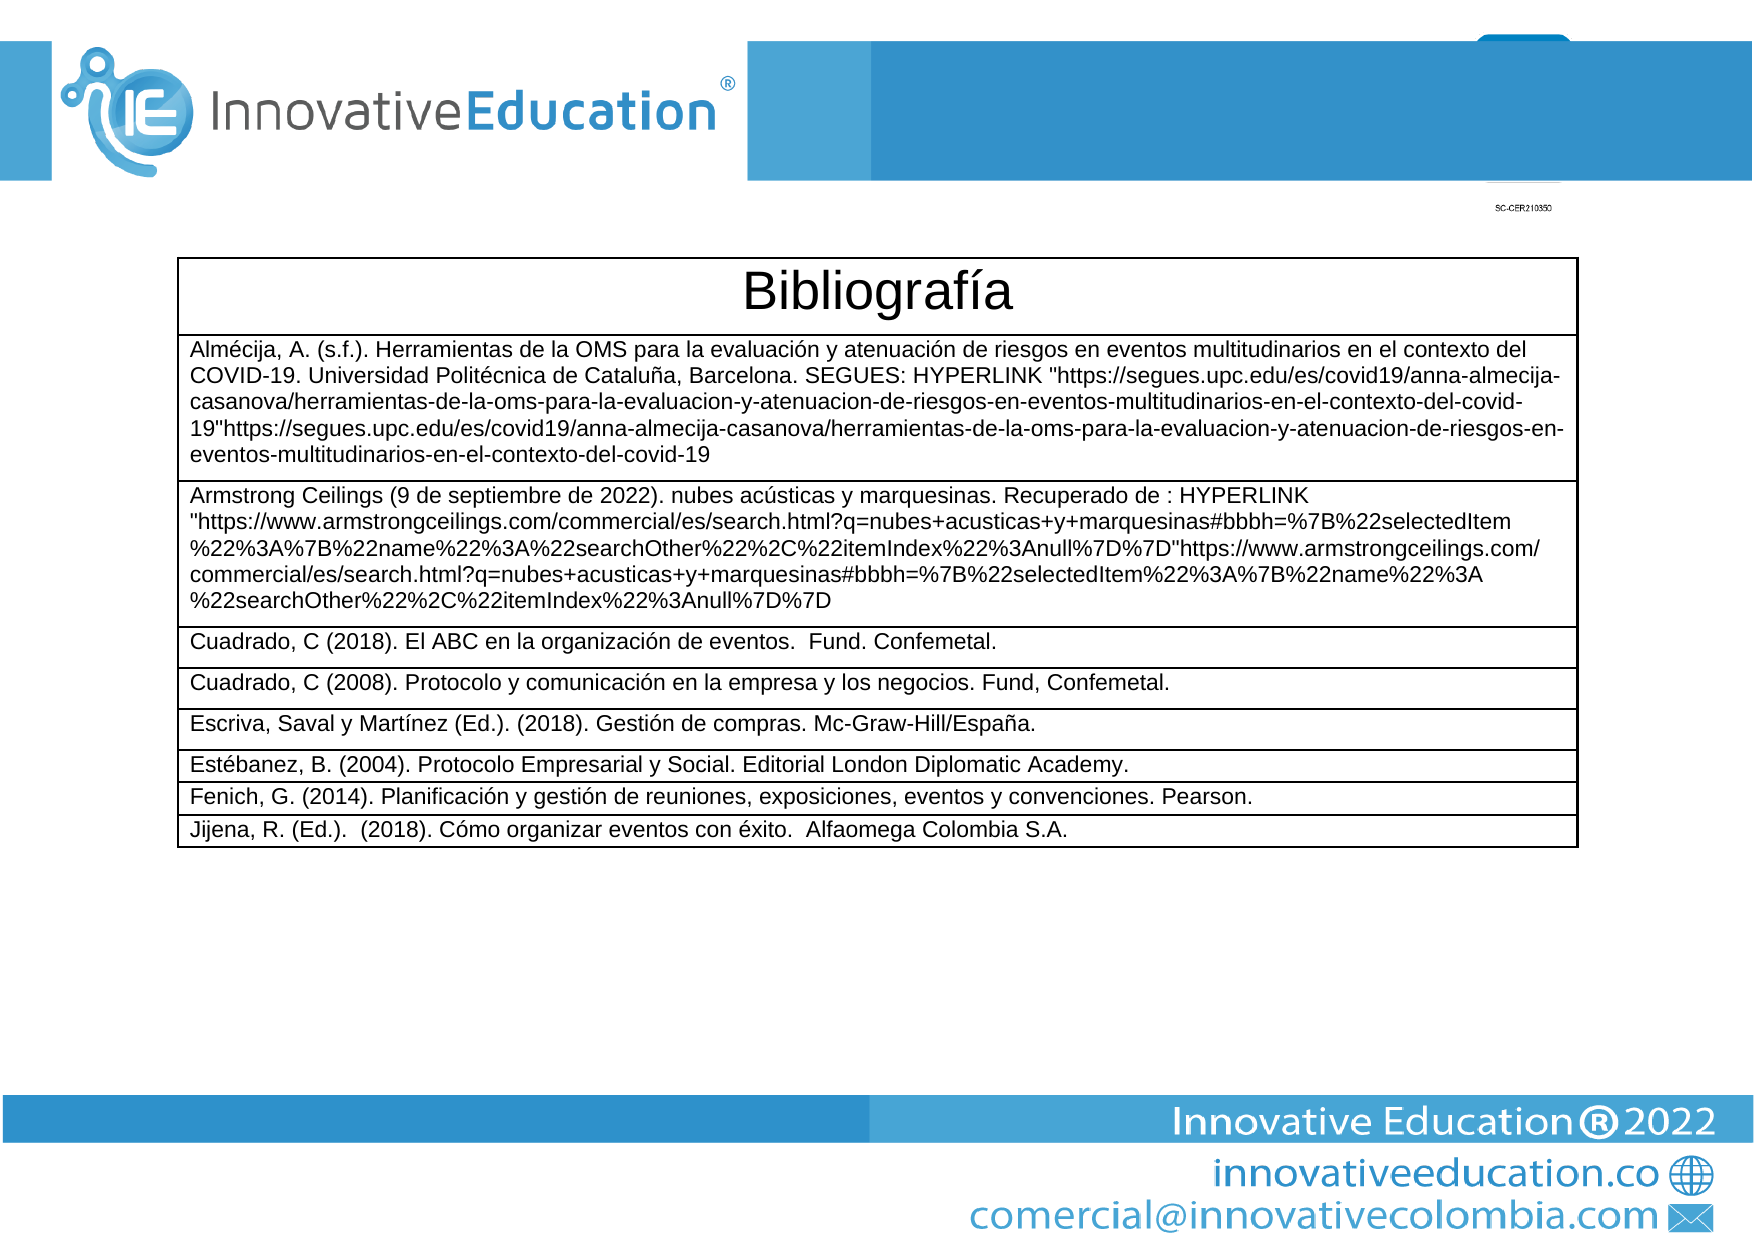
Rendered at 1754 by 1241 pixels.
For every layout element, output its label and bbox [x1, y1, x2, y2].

picture [2, 1093, 1754, 1239]
picture [0, 28, 1752, 214]
